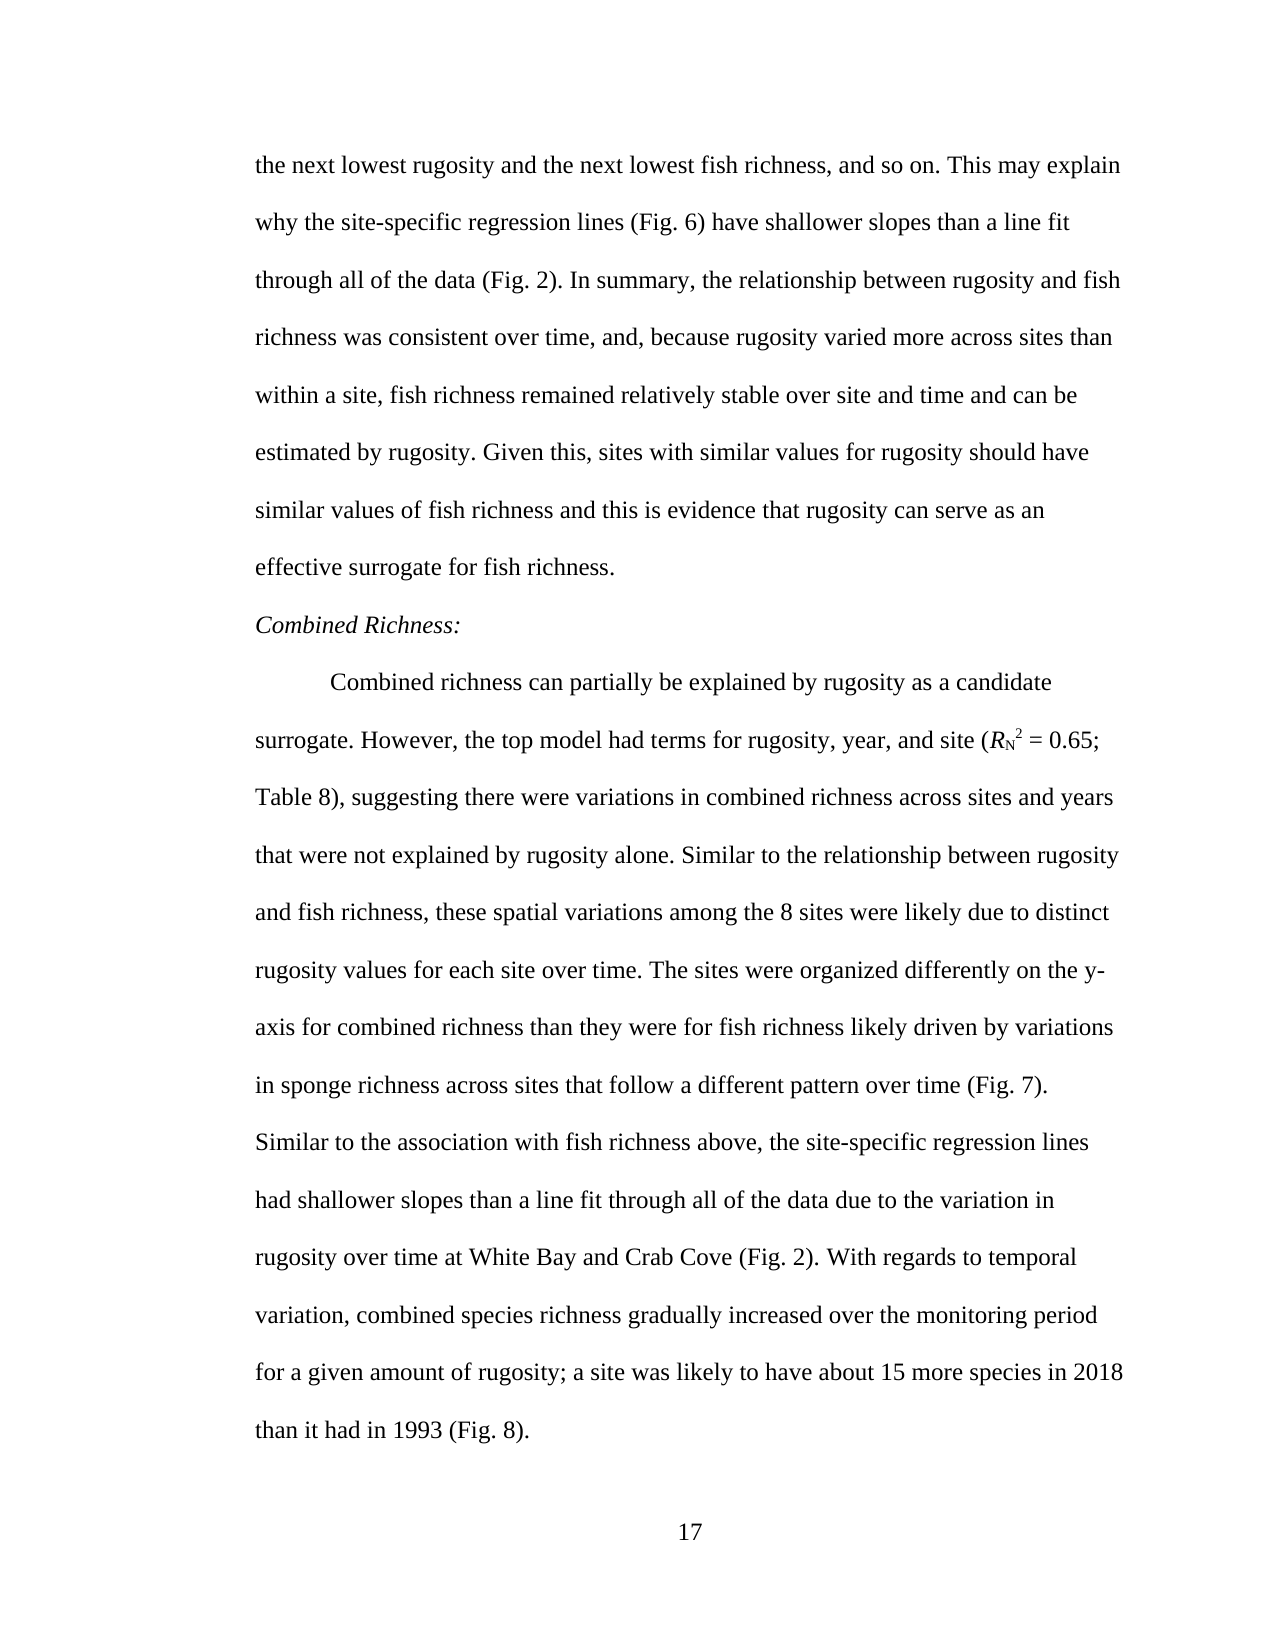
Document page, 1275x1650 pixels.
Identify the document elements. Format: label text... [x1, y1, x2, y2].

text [255, 150, 1125, 581]
subtitle Combined Richness: [255, 610, 1125, 639]
text Combined richness can partially be explained by rugosity as a candidate surrogate. However, the top model had terms for rugosity, year, and site (RN2 = 0.65; Table 8), suggesting there were variations in combined richness across sites and years that were not explained by rugosity alone. Similar to the relationship between rugosity and fish richness, these spatial variations among the 8 sites were likely due to distinct rugosity values for each site over time. The sites were organized differently on the y-axis for combined richness than they were for fish richness likely driven by variations in sponge richness across sites that follow a different pattern over time (Fig. 7). Similar to the association with fish richness above, the site-specific regression lines had shallower slopes than a line fit through all of the data due to the variation in rugosity over time at White Bay and Crab Cove (Fig. 2). With regards to temporal variation, combined species richness gradually increased over the monitoring period for a given amount of rugosity; a site was likely to have about 15 more species in 2018 than it had in 1993 (Fig. 8). [255, 667, 1125, 1444]
